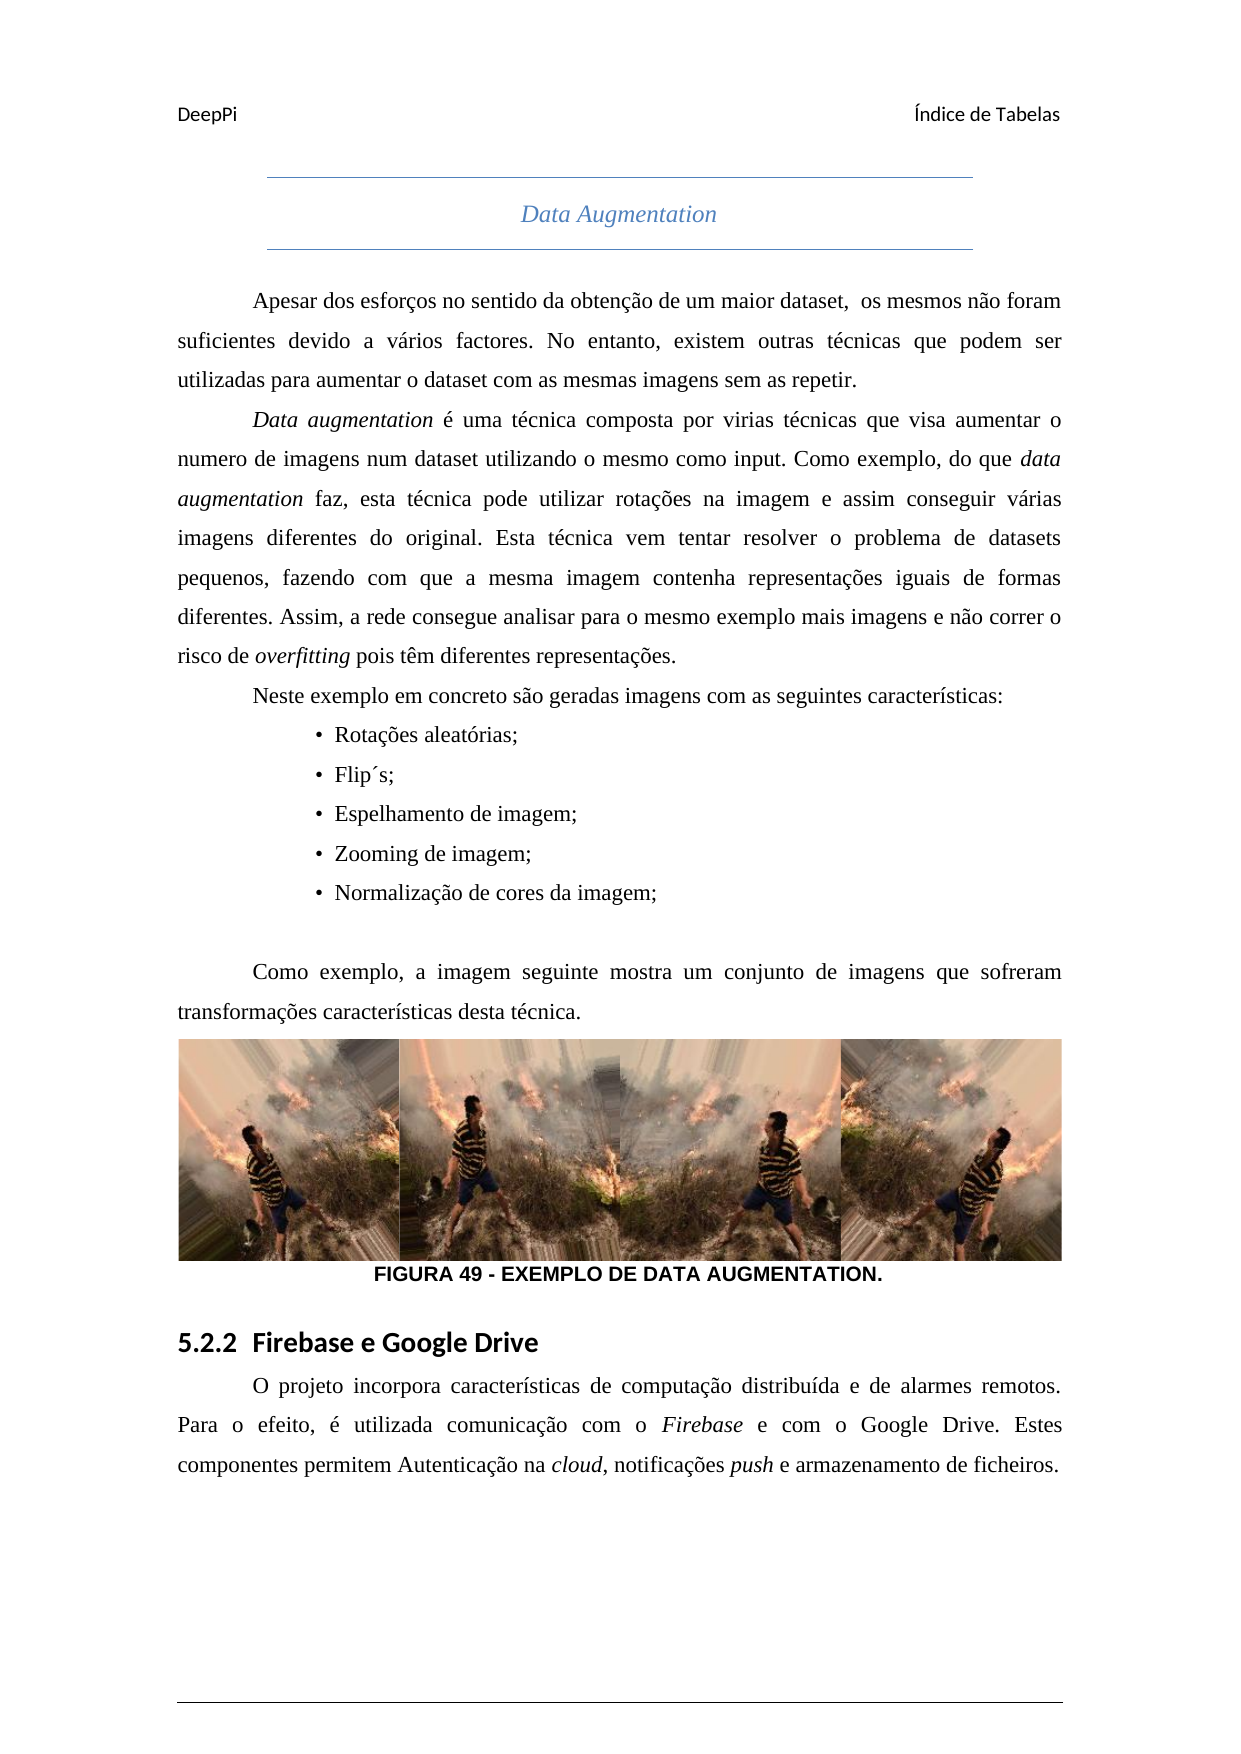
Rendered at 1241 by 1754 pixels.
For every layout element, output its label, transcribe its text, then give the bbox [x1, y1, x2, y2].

text O projeto incorpora características de computação distribuída e de alarmes remotos. Para o efeito, é utilizada comunicação com o Firebase e com o Google Drive. Estes componentes permitem Autenticação na cloud, notificações push e armazenamento de ficheiros. [177, 1372, 1063, 1477]
text Apesar dos esforços no sentido da obtenção de um maior dataset, os mesmos não foram suficientes devido a vários factores. No entanto, existem outras técnicas que podem ser utilizadas para aumentar o dataset com as mesmas imagens sem as repetir. [177, 287, 1063, 392]
list Espelhamento de imagem; [259, 800, 1063, 827]
list Normalização de cores da imagem; [259, 879, 1063, 906]
text Data Augmentation [267, 178, 973, 249]
list Flip´s; [259, 761, 1063, 787]
text Como exemplo, a imagem seguinte mostra um conjunto de imagens que sofreram transformações características desta técnica. [177, 958, 1063, 1024]
text Figura 49 - Exemplo de data augmentation. [177, 1262, 1063, 1286]
list Zooming de imagem; [259, 840, 1063, 866]
text Data augmentation é uma técnica composta por virias técnicas que visa aumentar o numero de imagens num dataset utilizando o mesmo como input. Como exemplo, do que data augmentation faz, esta técnica pode utilizar rotações na imagem e assim conseguir várias imagens diferentes do original. Esta técnica vem tentar resolver o problema de datasets pequenos, fazendo com que a mesma imagem contenha representações iguais de formas diferentes. Assim, a rede consegue analisar para o mesmo exemplo mais imagens e não correr o risco de overfitting pois têm diferentes representações. [177, 406, 1063, 669]
list Rotações aleatórias; [259, 721, 1063, 748]
picture [178, 1039, 1062, 1261]
text Neste exemplo em concreto são geradas imagens com as seguintes características: [177, 682, 1063, 708]
subtitle Firebase e Google Drive [177, 1324, 1063, 1359]
